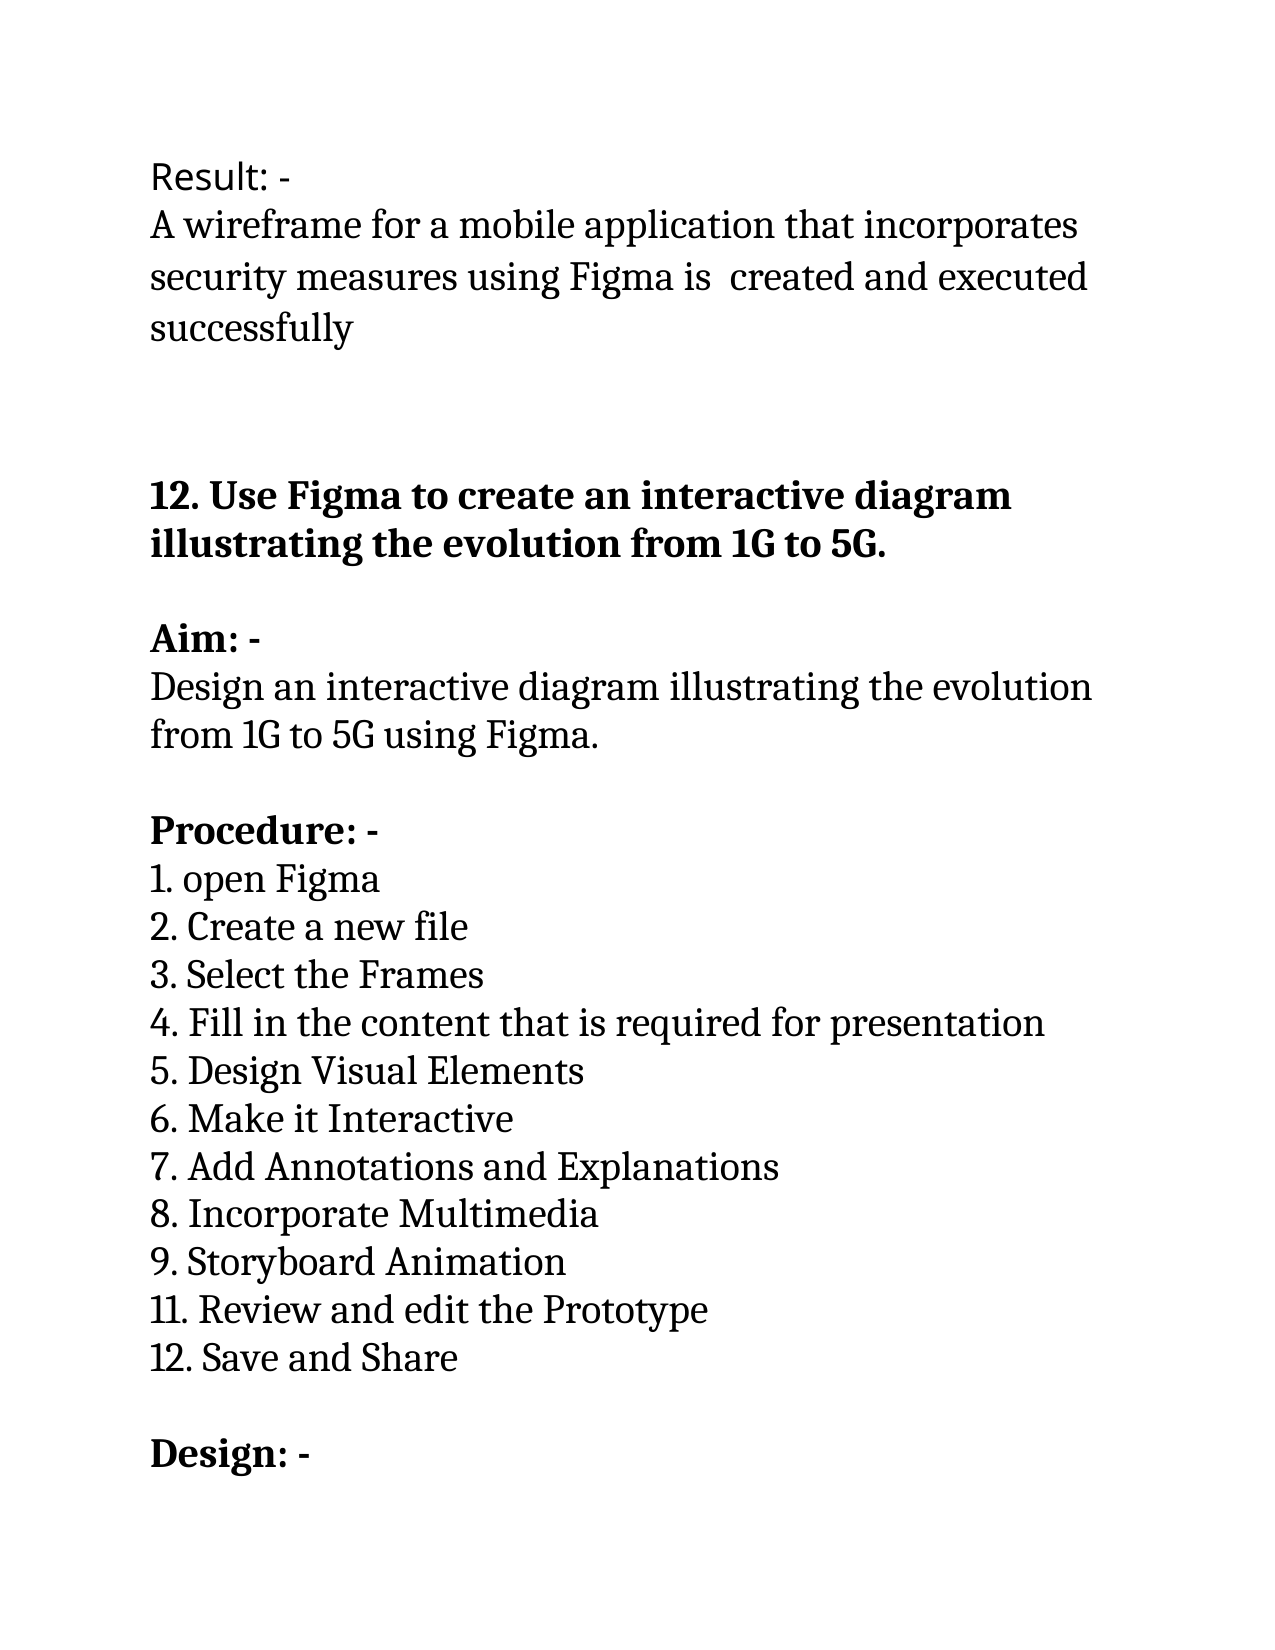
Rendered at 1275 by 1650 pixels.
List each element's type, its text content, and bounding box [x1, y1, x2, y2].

text 1. open Figma [150, 855, 1125, 903]
text Procedure: - [150, 807, 1125, 855]
text 8. Incorporate Multimedia [150, 1190, 1125, 1238]
text 12. Use Figma to create an interactive diagram illustrating the evolution from 1G to 5G. [150, 472, 1125, 567]
text A wireframe for a mobile application that incorporates security measures using Figma is created and executed successfully [150, 201, 1125, 352]
text 6. Make it Interactive [150, 1094, 1125, 1142]
text Result: - [150, 150, 1125, 201]
text 7. Add Annotations and Explanations [150, 1142, 1125, 1190]
text Design: - [150, 1430, 1125, 1478]
text Aim: - [150, 615, 1125, 663]
text 3. Select the Frames [150, 951, 1125, 999]
text 12. Save and Share [150, 1334, 1125, 1382]
text 9. Storyboard Animation [150, 1238, 1125, 1286]
text 4. Fill in the content that is required for presentation [150, 999, 1125, 1047]
text Design an interactive diagram illustrating the evolution from 1G to 5G using Figma. [150, 663, 1125, 759]
text 2. Create a new file [150, 903, 1125, 951]
text 5. Design Visual Elements [150, 1047, 1125, 1094]
text 11. Review and edit the Prototype [150, 1286, 1125, 1334]
